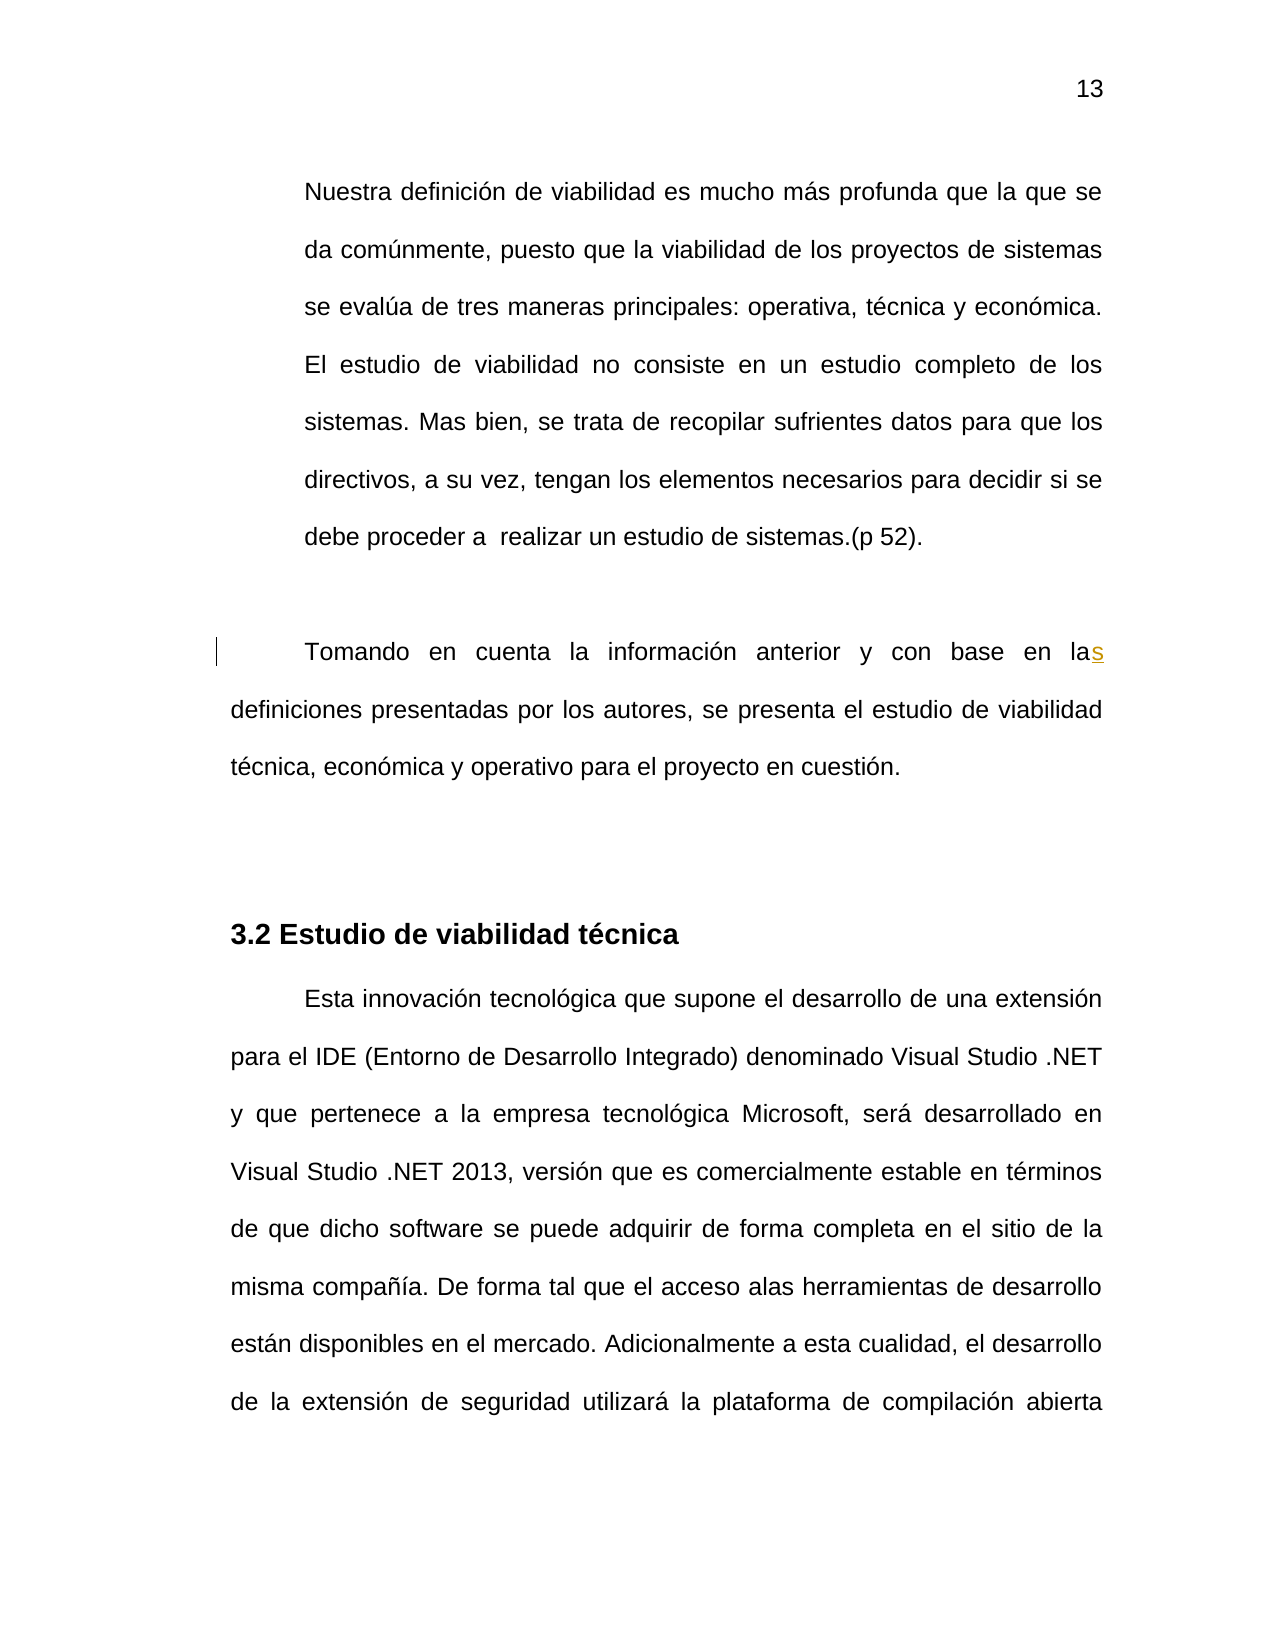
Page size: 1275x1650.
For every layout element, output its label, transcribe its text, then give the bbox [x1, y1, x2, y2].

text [230, 984, 1104, 1416]
text Nuestra definición de viabilidad es mucho más profunda que la que se da comúnmente, puesto que la viabilidad de los proyectos de sistemas se evalúa de tres maneras principales: operativa, técnica y económica. El estudio de viabilidad no consiste en un estudio completo de los sistemas. Mas bien, se trata de recopilar sufrientes datos para que los directivos, a su vez, tengan los elementos necesarios para decidir si se debe proceder a realizar un estudio de sistemas.(p 52). [304, 177, 1104, 551]
text Tomando en cuenta la información anterior y con base en la definiciones presentadas por los autores, se presenta el estudio de viabilidad técnica, económica y operativo para el proyecto en cuestión. [230, 637, 1104, 781]
subtitle 3.2 Estudio de viabilidad técnica [230, 917, 1104, 951]
